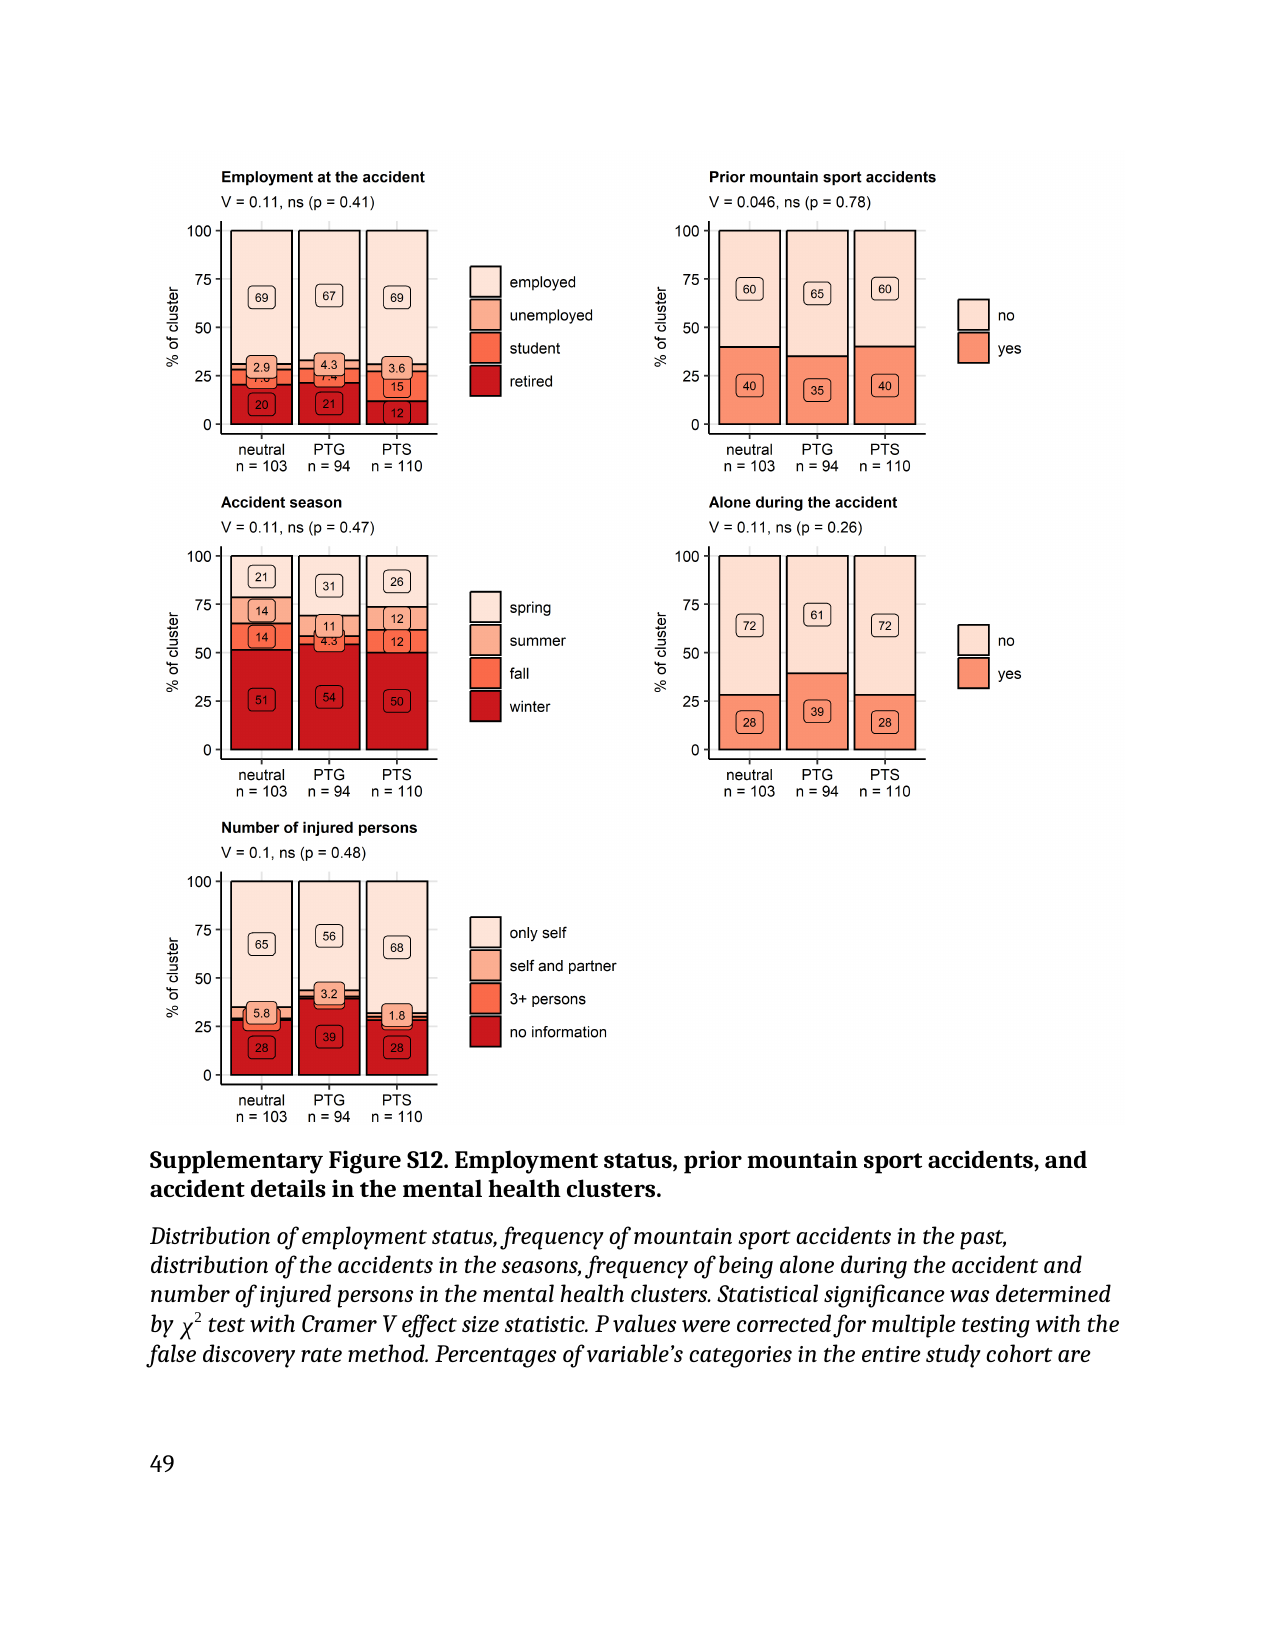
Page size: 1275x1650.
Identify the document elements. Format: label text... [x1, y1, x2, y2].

text Supplementary Figure S12. Employment status, prior mountain sport accidents, and accident details in the mental health clusters. [150, 1146, 1125, 1203]
picture [150, 150, 1125, 1125]
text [150, 1222, 1125, 1368]
